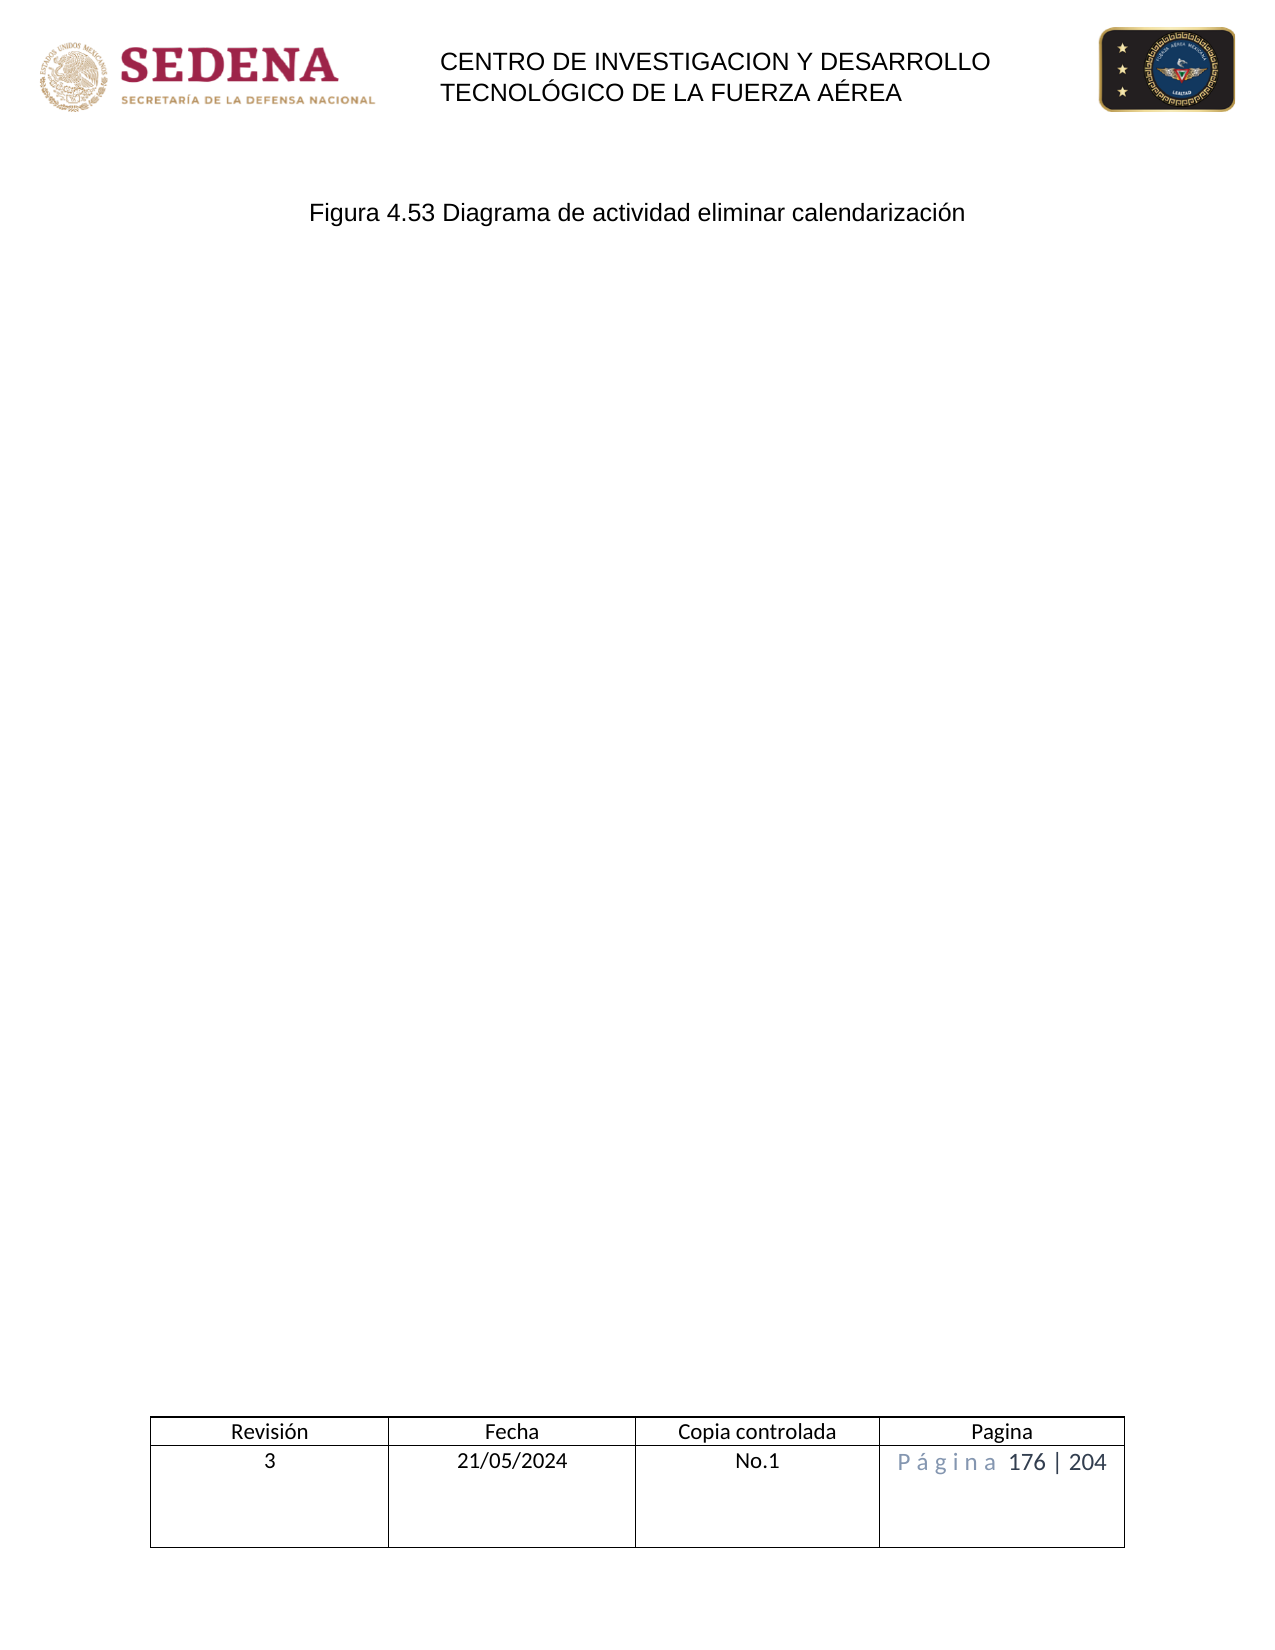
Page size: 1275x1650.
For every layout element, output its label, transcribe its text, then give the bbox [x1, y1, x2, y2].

text Figura 4.53 Diagrama de actividad eliminar calendarización [150, 198, 1125, 226]
picture [39, 27, 1236, 112]
